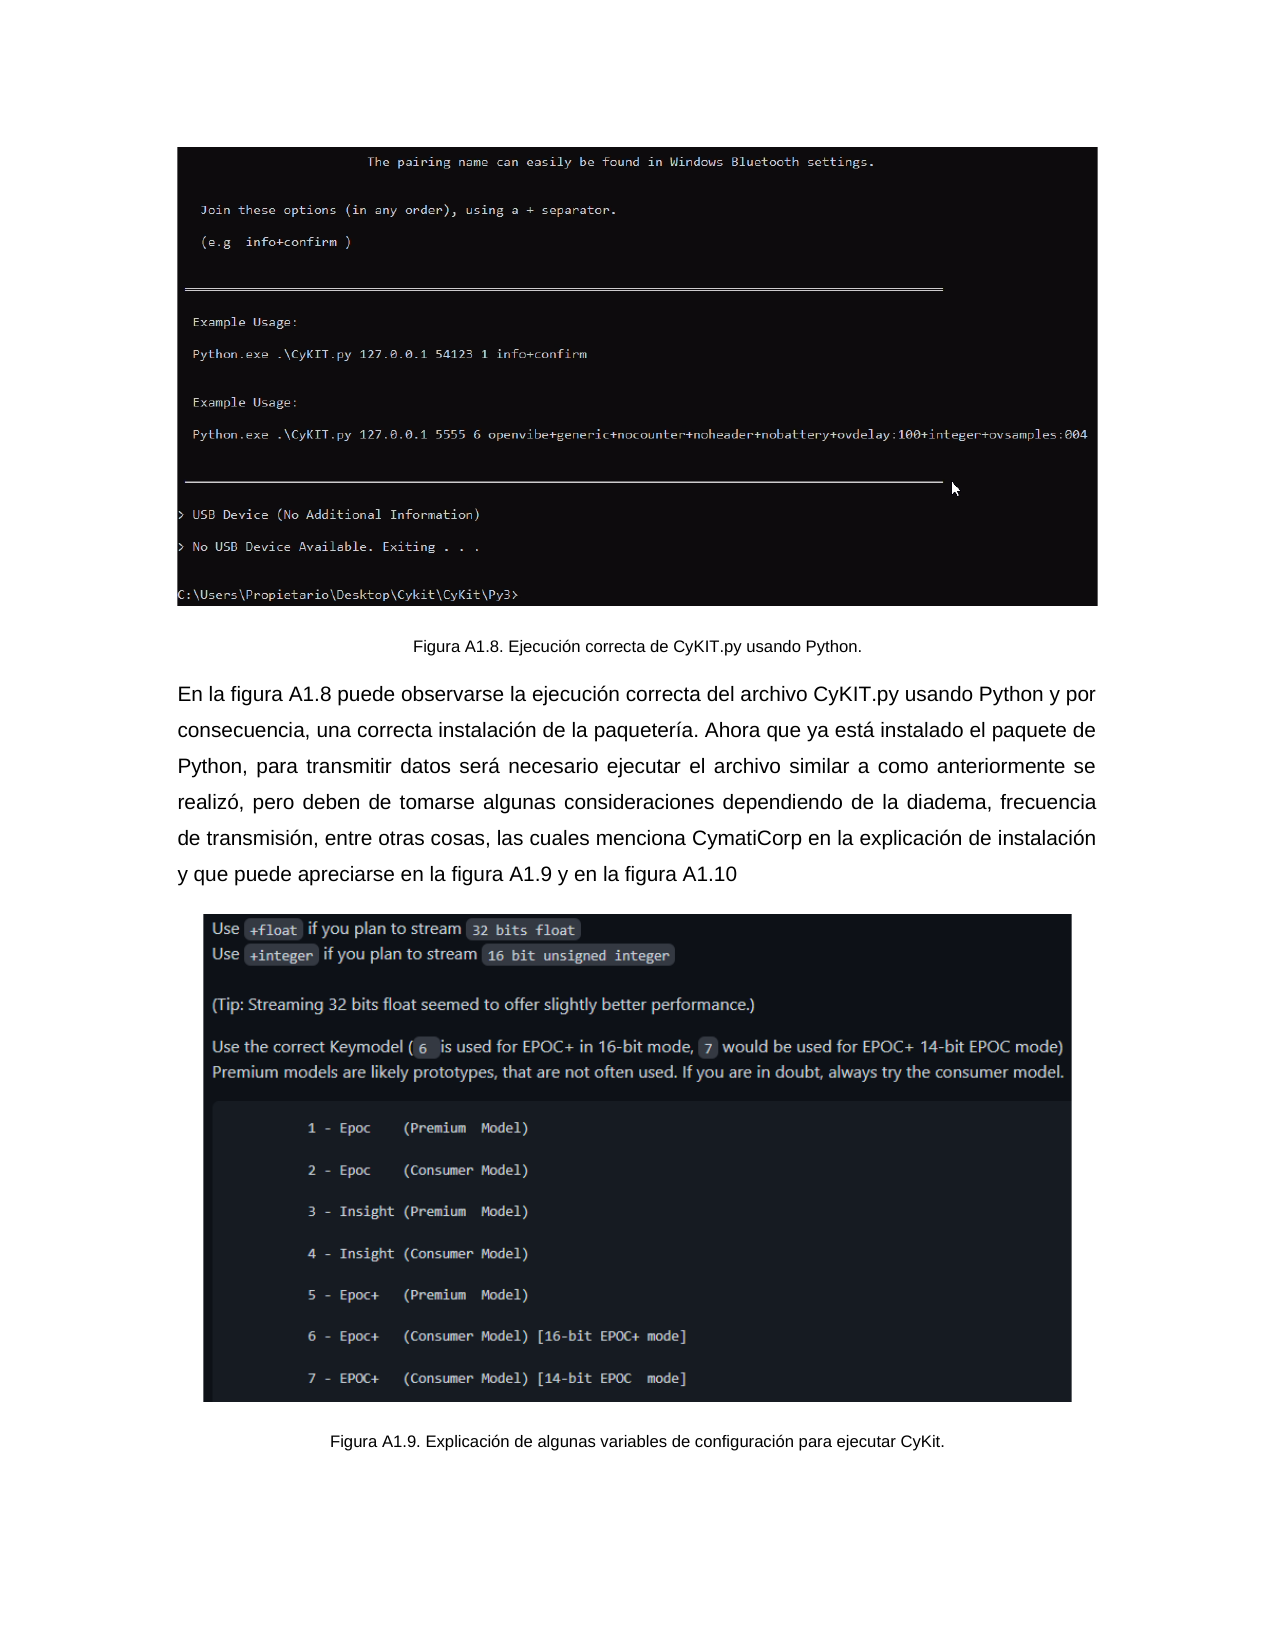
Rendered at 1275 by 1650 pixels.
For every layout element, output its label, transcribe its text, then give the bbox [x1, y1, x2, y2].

picture [203, 914, 1072, 1402]
picture [177, 147, 1098, 606]
text Figura A1.9. Explicación de algunas variables de configuración para ejecutar CyKit. [177, 1432, 1098, 1451]
text En la figura A1.8 puede observarse la ejecución correcta del archivo CyKIT.py usando Python y por consecuencia, una correcta instalación de la paquetería. Ahora que ya está instalado el paquete de Python, para transmitir datos será necesario ejecutar el archivo similar a como anteriormente se realizó, pero deben de tomarse algunas consideraciones dependiendo de la diadema, frecuencia de transmisión, entre otras cosas, las cuales menciona CymatiCorp en la explicación de instalación y que puede apreciarse en la figura A1.9 y en la figura A1.10 [177, 682, 1098, 886]
text Figura A1.8. Ejecución correcta de CyKIT.py usando Python. [177, 636, 1098, 656]
